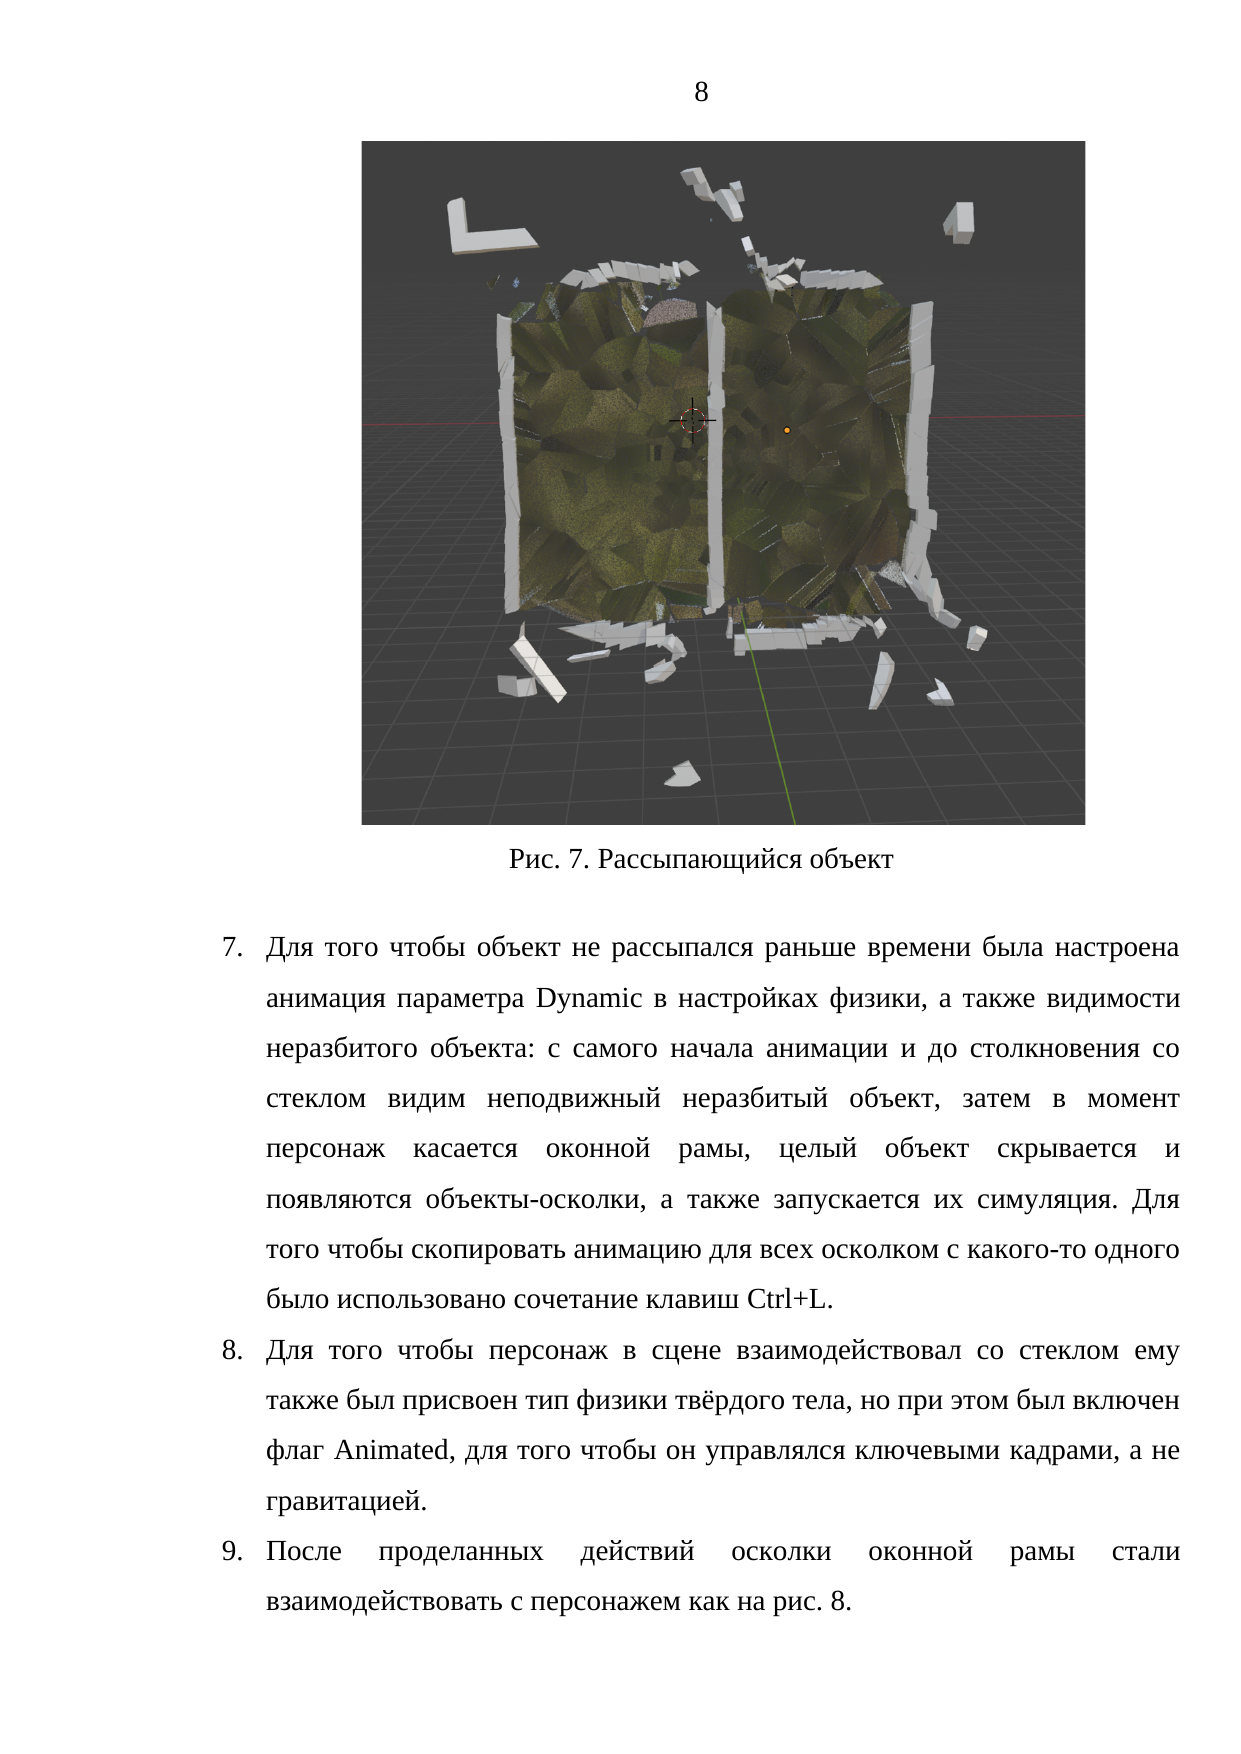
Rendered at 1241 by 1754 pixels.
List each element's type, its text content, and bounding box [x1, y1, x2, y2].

list Для того чтобы объект не рассыпался раньше времени была настроена анимация параметра Dynamic в настройках физики, а также видимости неразбитого объекта: с самого начала анимации и до столкновения со стеклом видим неподвижный неразбитый объект, затем в момент персонаж касается оконной рамы, целый объект скрывается и появляются объекты-осколки, а также запускается их симуляция. Для того чтобы скопировать анимацию для всех осколком с какого-то одного было использовано сочетание клавиш Ctrl+L. [222, 929, 1181, 1315]
picture [361, 141, 1086, 825]
list Для того чтобы персонаж в сцене взаимодействовал со стеклом ему также был присвоен тип физики твёрдого тела, но при этом был включен флаг Animated, для того чтобы он управлялся ключевыми кадрами, а не гравитацией. [222, 1332, 1181, 1516]
list После проделанных действий осколки оконной рамы стали взаимодействовать с персонажем как на рис. 8. [222, 1533, 1181, 1617]
